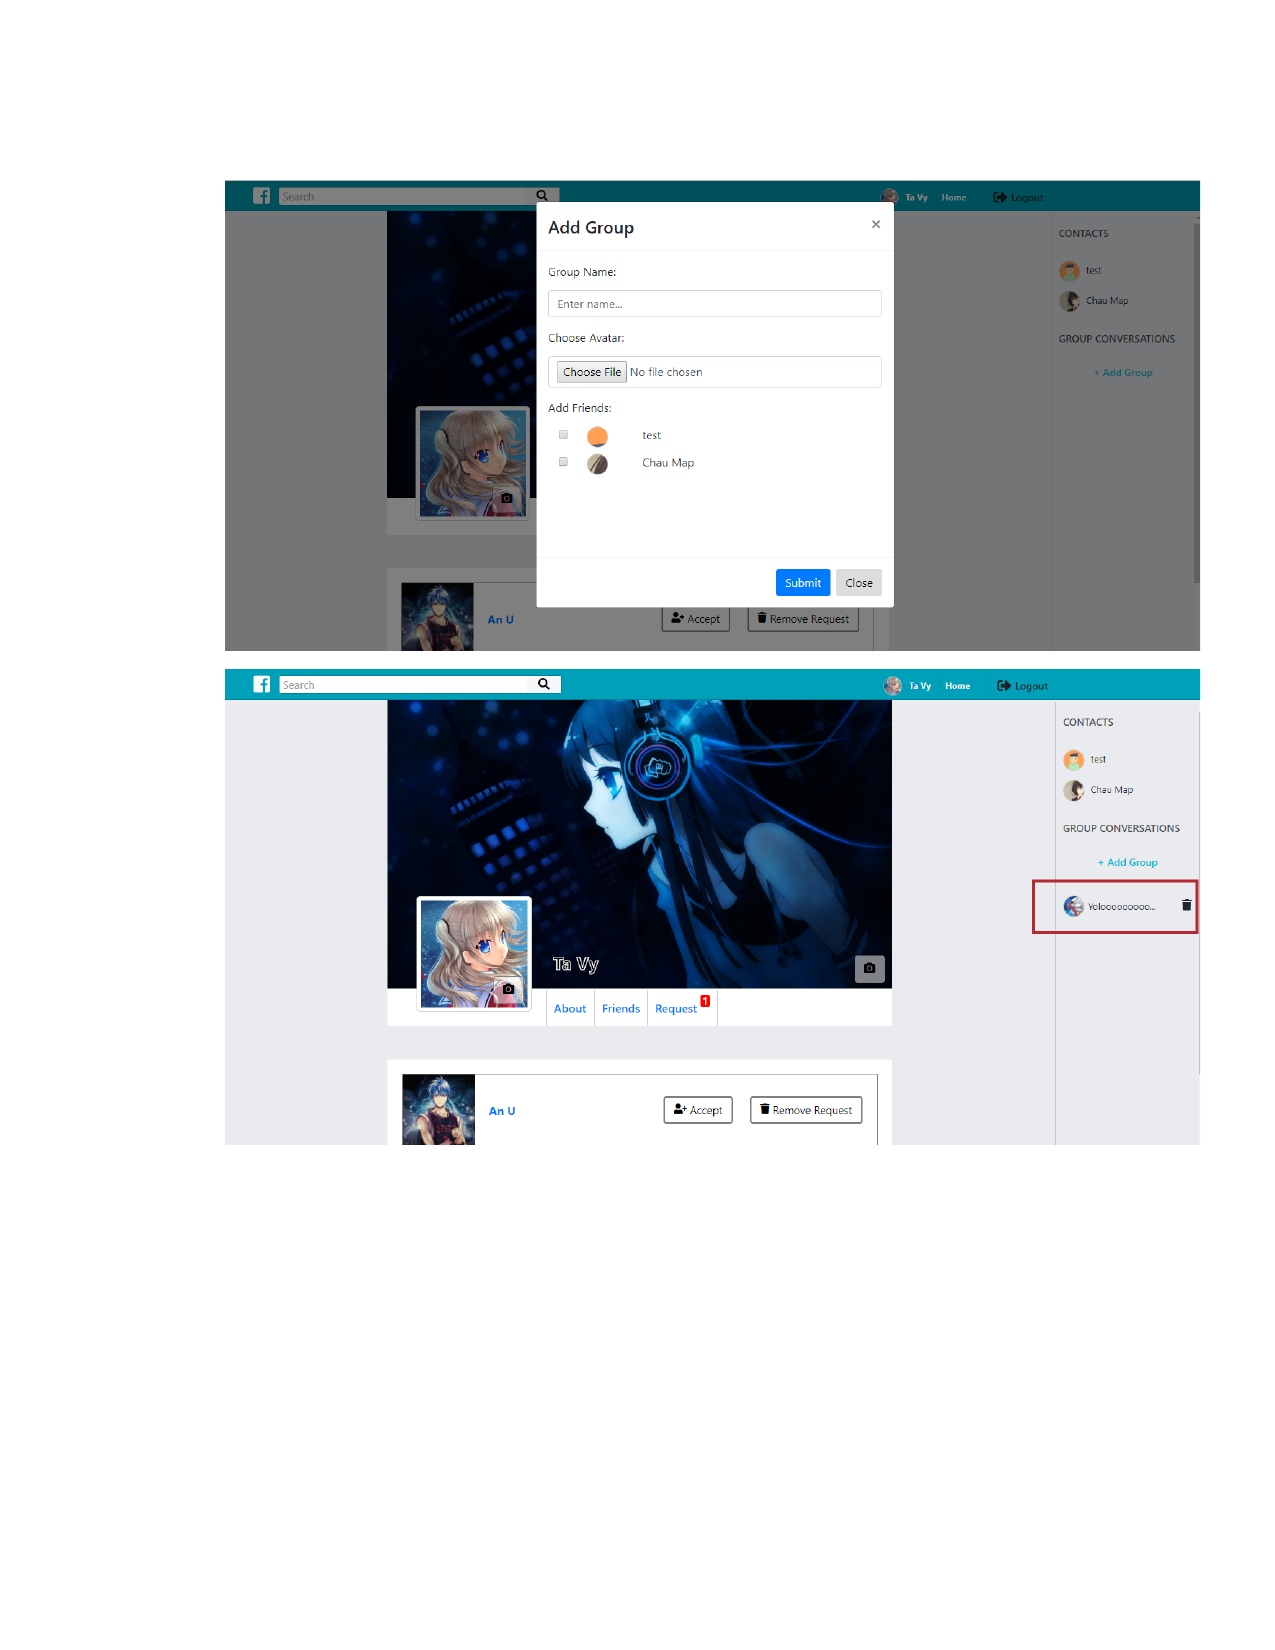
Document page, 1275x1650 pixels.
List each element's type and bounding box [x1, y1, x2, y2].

picture [225, 180, 1200, 651]
picture [225, 669, 1200, 1145]
